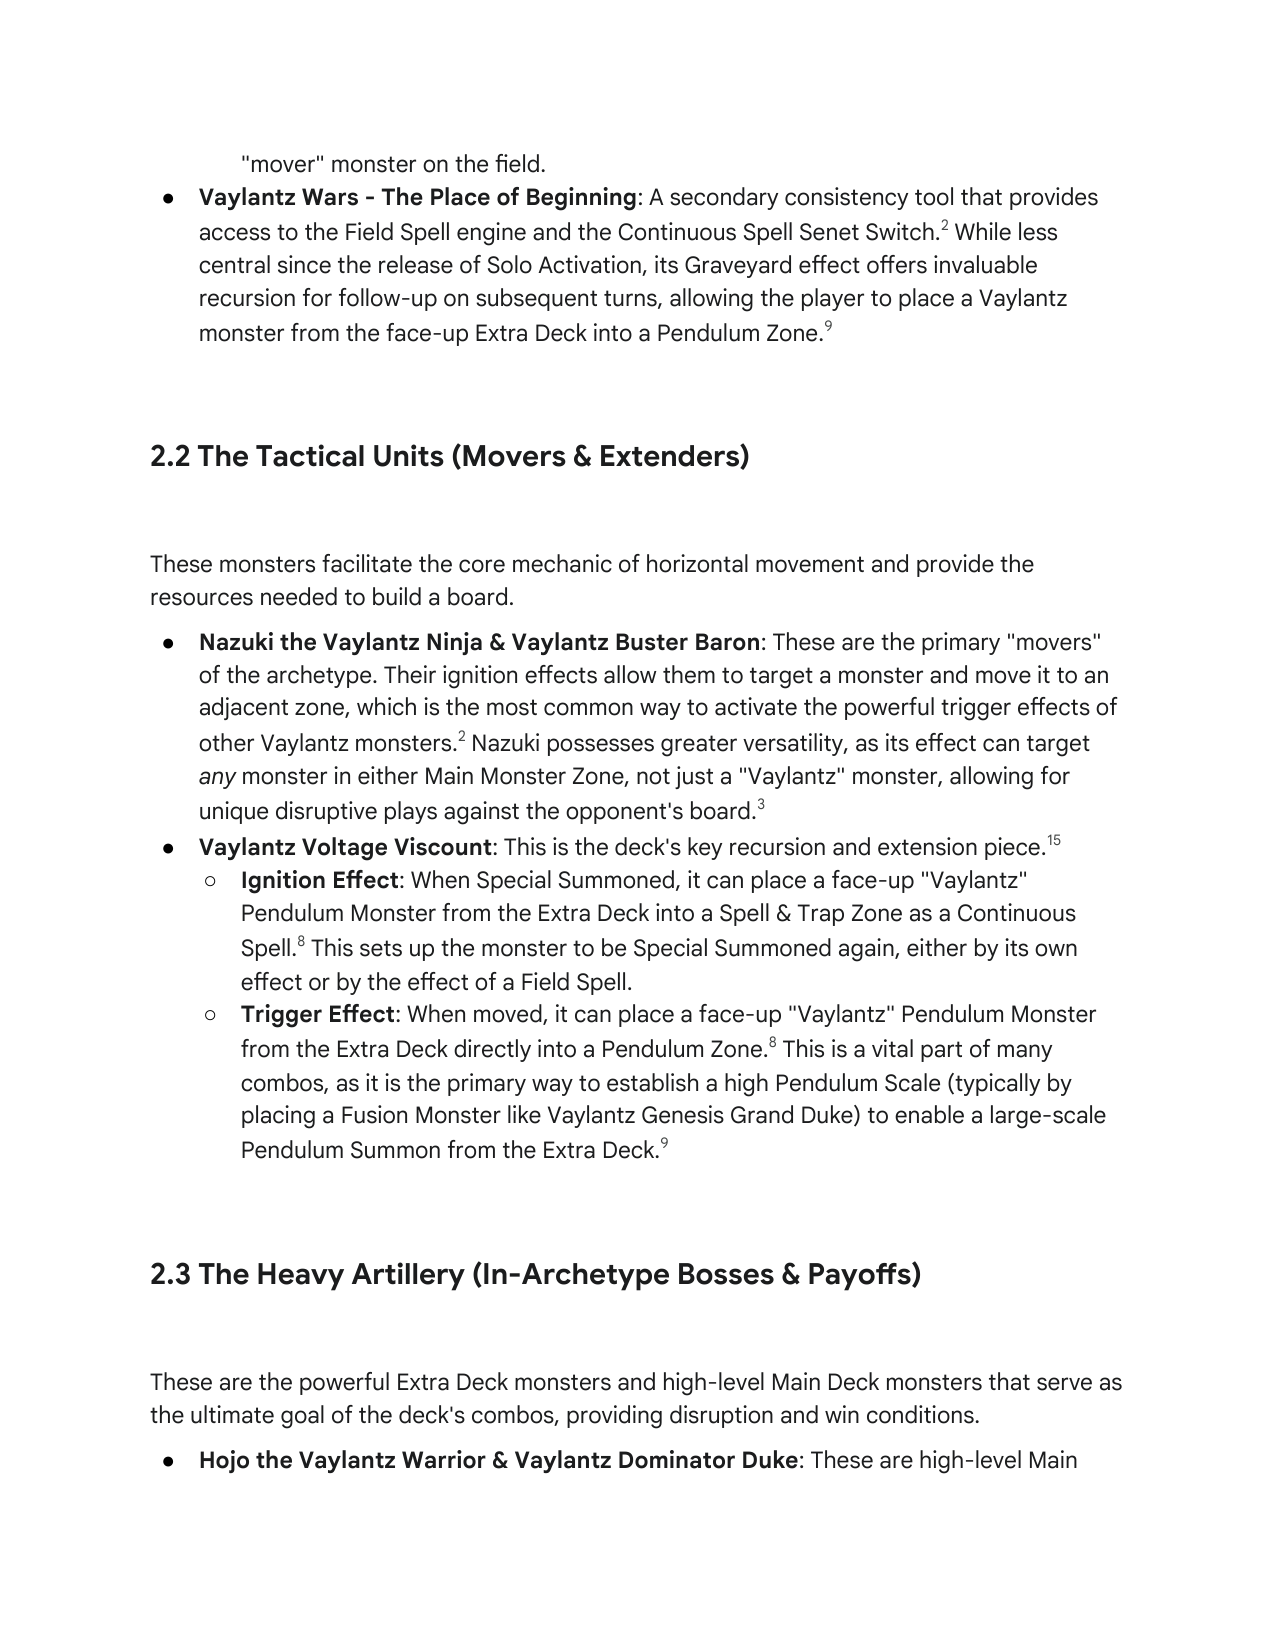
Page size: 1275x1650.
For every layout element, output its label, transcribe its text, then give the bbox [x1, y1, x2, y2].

list Vaylantz Wars - The Place of Beginning: A secondary consistency tool that provides access to the Field Spell engine and the Continuous Spell Senet Switch.2 While less central since the release of Solo Activation, its Graveyard effect offers invaluable recursion for follow-up on subsequent turns, allowing the player to place a Vaylantz monster from the face-up Extra Deck into a Pendulum Zone.9 [161, 183, 1125, 348]
list Nazuki the Vaylantz Ninja & Vaylantz Buster Baron: These are the primary "movers" of the archetype. Their ignition effects allow them to target a monster and move it to an adjacent zone, which is the most common way to activate the powerful trigger effects of other Vaylantz monsters.2 Nazuki possesses greater versatility, as its effect can target any monster in either Main Monster Zone, not just a "Vaylantz" monster, allowing for unique disruptive plays against the opponent's board.3 [161, 628, 1125, 827]
subtitle 2.3 The Heavy Artillery (In-Archetype Bosses & Payoffs) [150, 1256, 1125, 1293]
text These are the powerful Extra Deck monsters and high-level Main Deck monsters that serve as the ultimate goal of the deck's combos, providing disruption and win conditions. [150, 1368, 1125, 1429]
list Trigger Effect: When moved, it can place a face-up "Vaylantz" Pendulum Monster from the Extra Deck directly into a Pendulum Zone.8 This is a vital part of many combos, as it is the primary way to establish a high Pendulum Scale (typically by placing a Fusion Monster like Vaylantz Genesis Grand Duke) to enable a large-scale Pendulum Summon from the Extra Deck.9 [203, 1001, 1125, 1166]
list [161, 1446, 1125, 1475]
text These monsters facilitate the core mechanic of horizontal movement and provide the resources needed to build a board. [150, 550, 1125, 612]
list Ignition Effect: When Special Summoned, it can place a face-up "Vaylantz" Pendulum Monster from the Extra Deck into a Spell & Trap Zone as a Continuous Spell.8 This sets up the monster to be Special Summoned again, either by its own effect or by the effect of a Field Spell. [203, 867, 1125, 997]
list Vaylantz Voltage Viscount: This is the deck's key recursion and extension piece.15 [161, 831, 1125, 862]
subtitle 2.2 The Tactical Units (Movers & Extenders) [150, 438, 1125, 475]
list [203, 150, 1125, 179]
